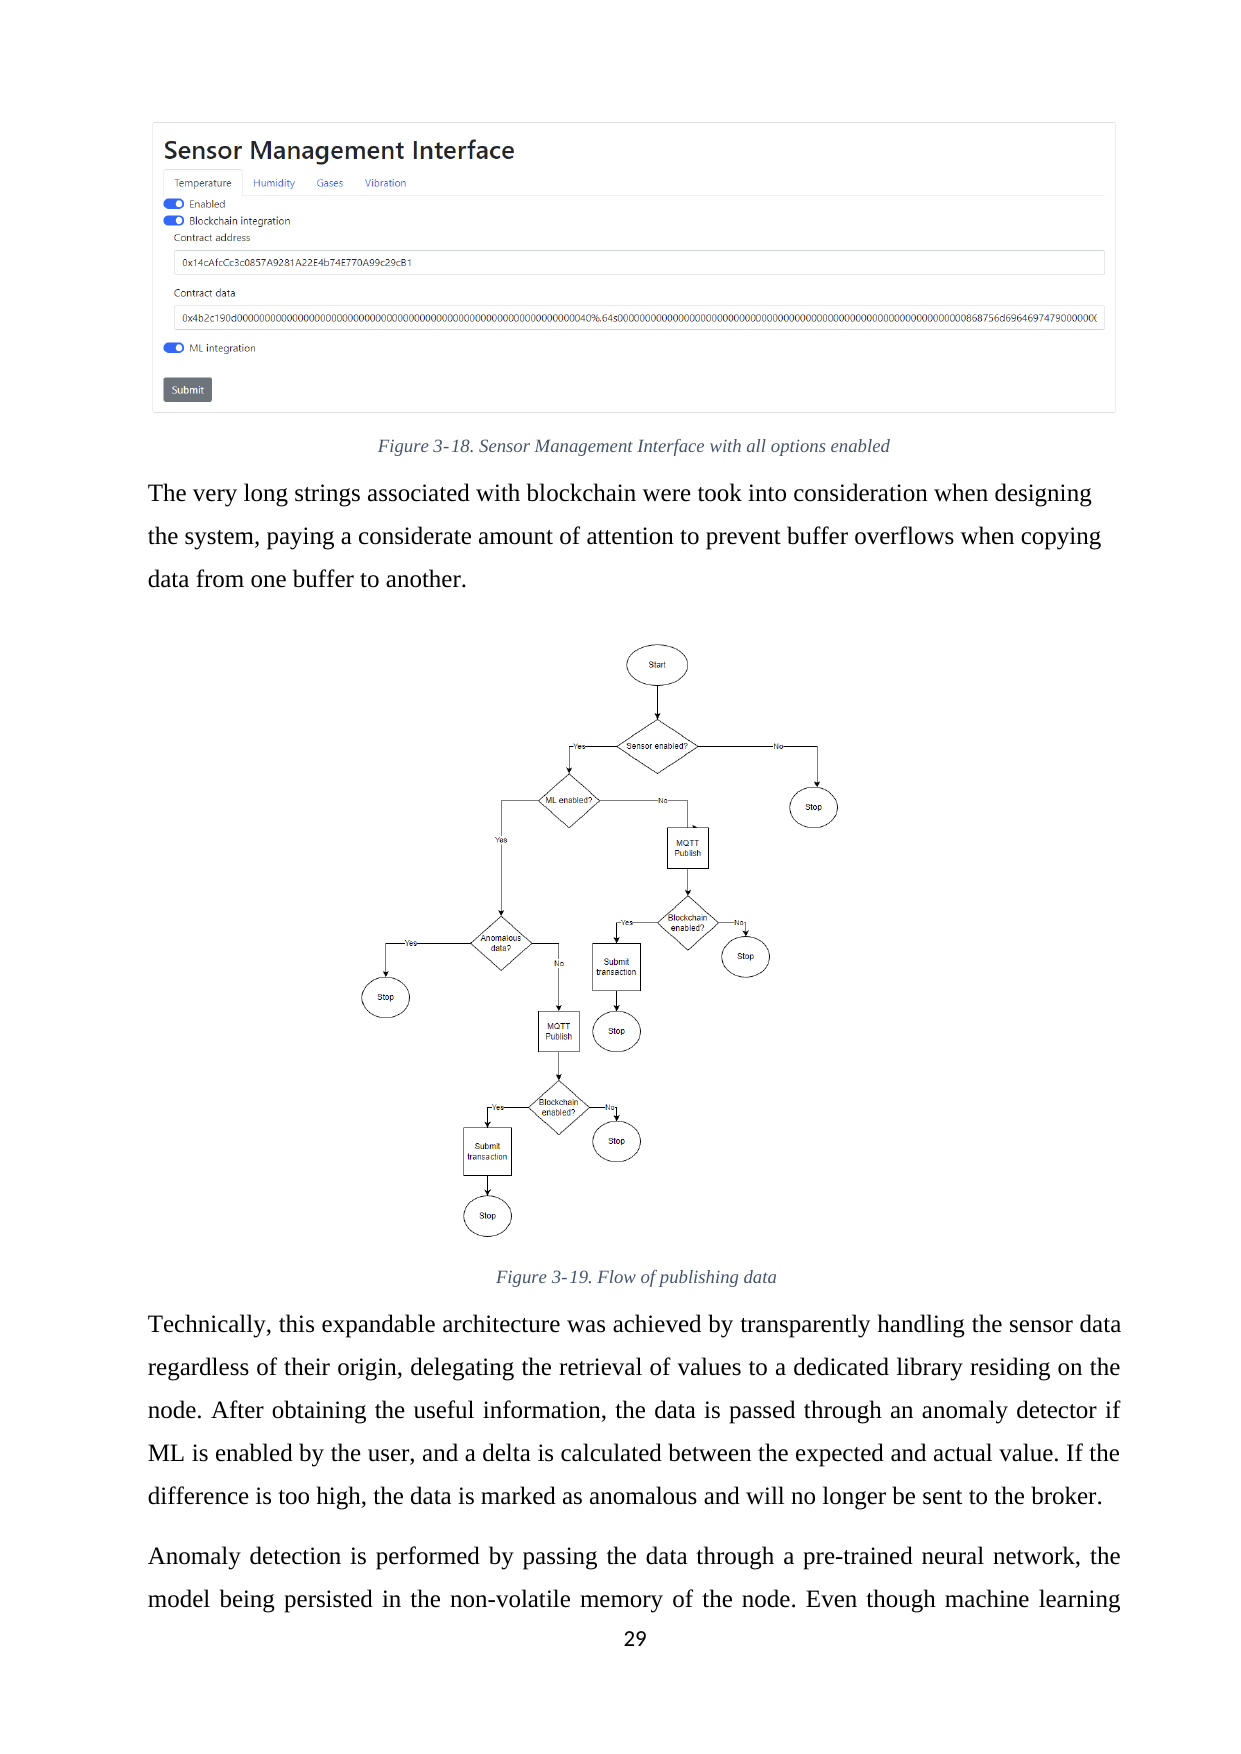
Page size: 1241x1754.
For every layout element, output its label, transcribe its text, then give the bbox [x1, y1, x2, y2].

text Figure 3-18. Sensor Management Interface with all options enabled [148, 435, 1122, 457]
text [148, 1541, 1122, 1613]
text Figure 3-19. Flow of publishing data [148, 1266, 1122, 1288]
picture [345, 623, 925, 1246]
text Technically, this expandable architecture was achieved by transparently handling the sensor data regardless of their origin, delegating the retrieval of values to a dedicated library residing on the node. After obtaining the useful information, the data is passed through an anomaly detector if ML is enabled by the user, and a delta is calculated between the expected and actual value. If the difference is too high, the data is marked as anomalous and will no longer be sent to the broker. [148, 1309, 1122, 1510]
text The very long strings associated with blockchain were took into consideration when designing the system, paying a considerate amount of attention to prevent buffer overflows when copying data from one buffer to another. [148, 478, 1122, 593]
picture [151, 118, 1119, 415]
